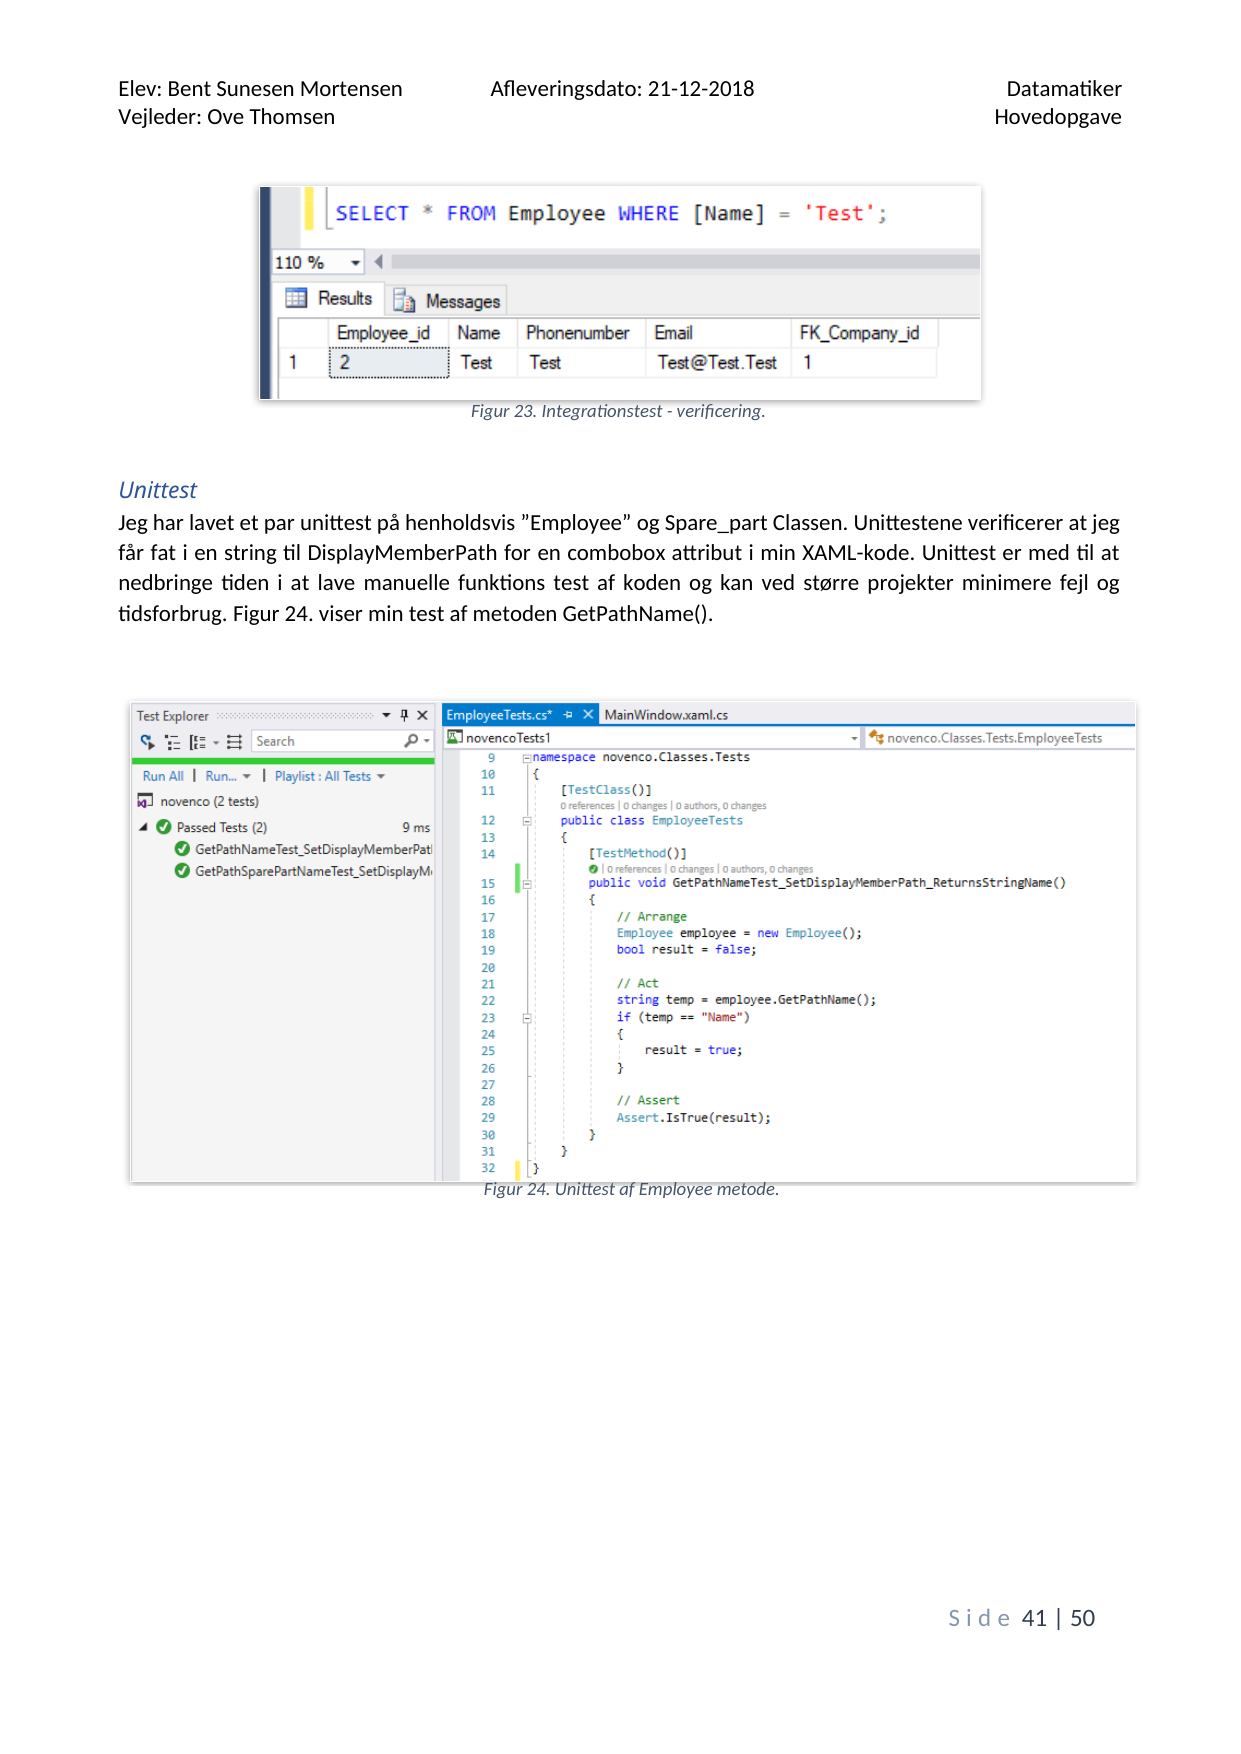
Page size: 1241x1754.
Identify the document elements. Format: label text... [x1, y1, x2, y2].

picture [131, 702, 1135, 1181]
picture [260, 187, 980, 399]
subtitle Unittest [118, 474, 1122, 506]
